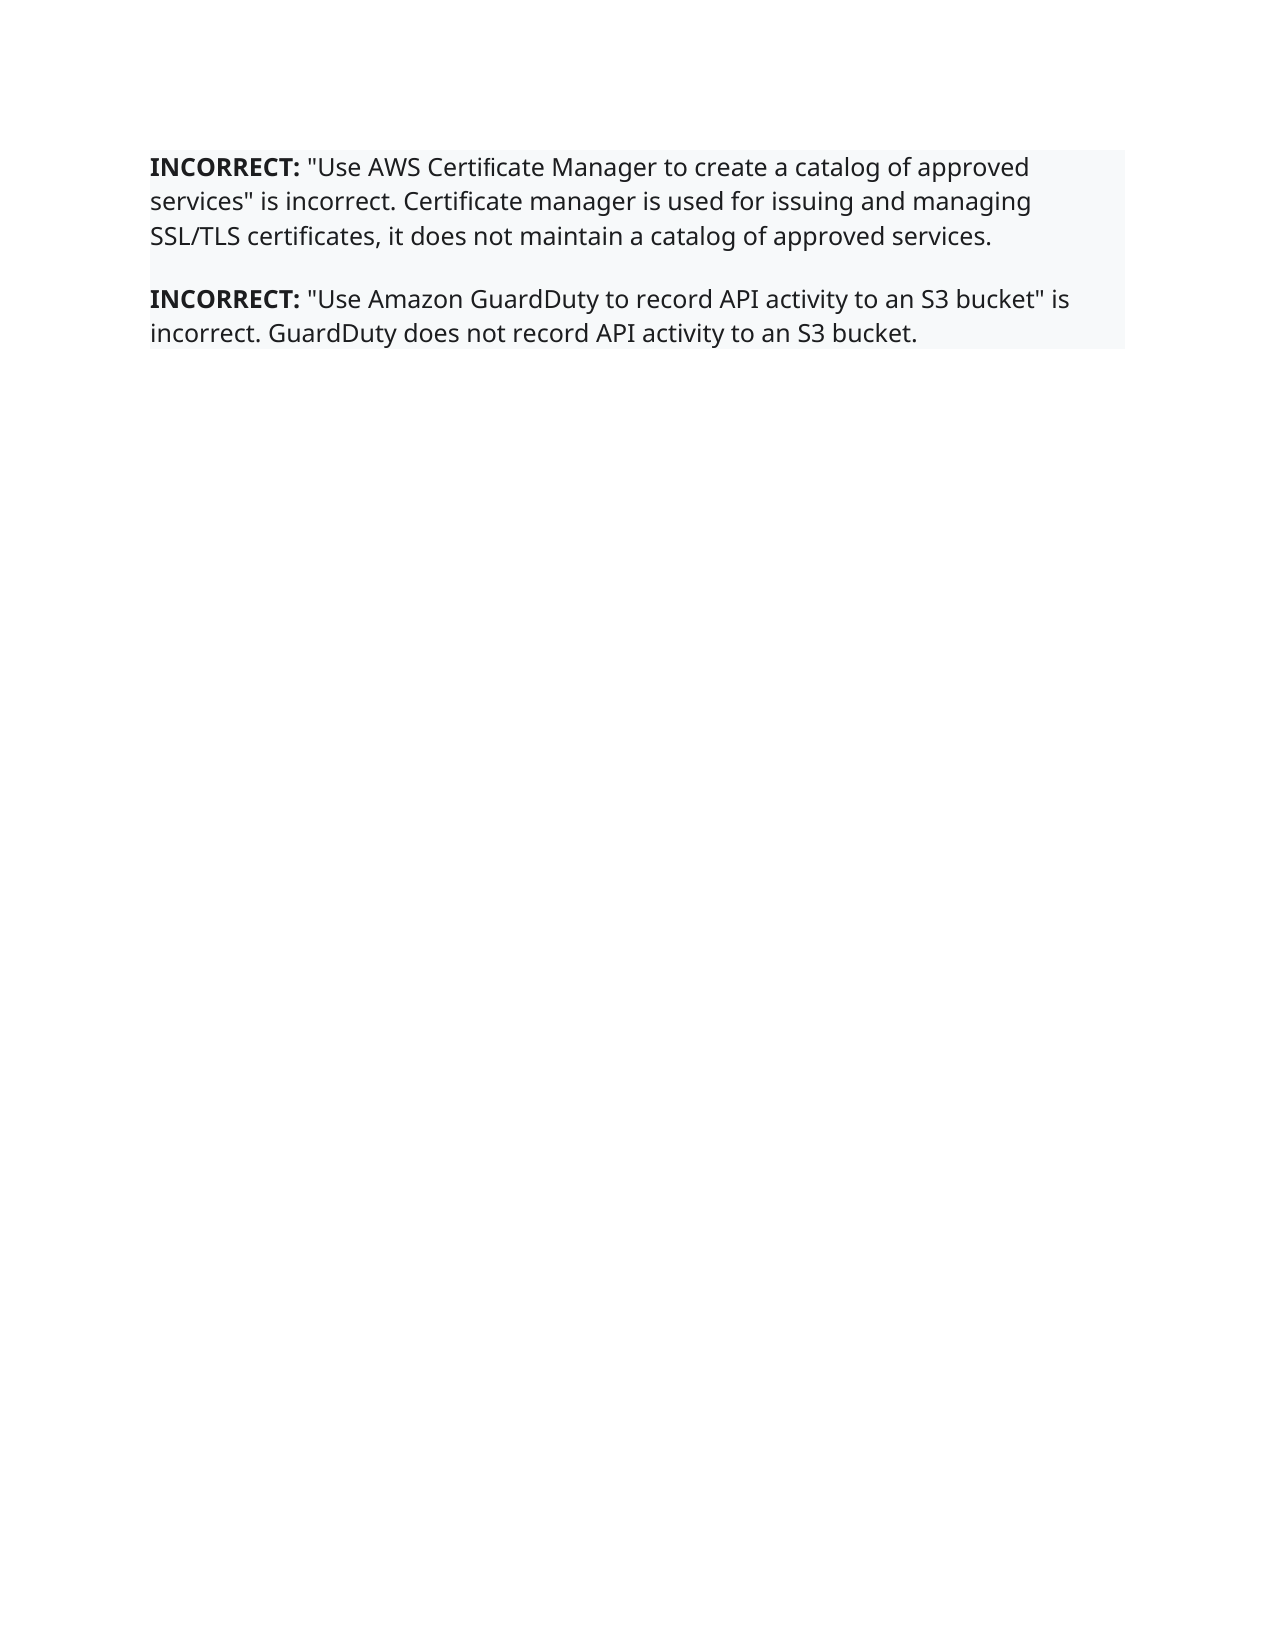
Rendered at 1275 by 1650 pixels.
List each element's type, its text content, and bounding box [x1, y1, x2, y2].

text INCORRECT: "Use AWS Certiﬁcate Manager to create a catalog of approved services" is incorrect. Certificate manager is used for issuing and managing SSL/TLS certificates, it does not maintain a catalog of approved services. [150, 150, 1125, 252]
text INCORRECT: "Use Amazon GuardDuty to record API activity to an S3 bucket" is incorrect. GuardDuty does not record API activity to an S3 bucket. [150, 281, 1125, 349]
